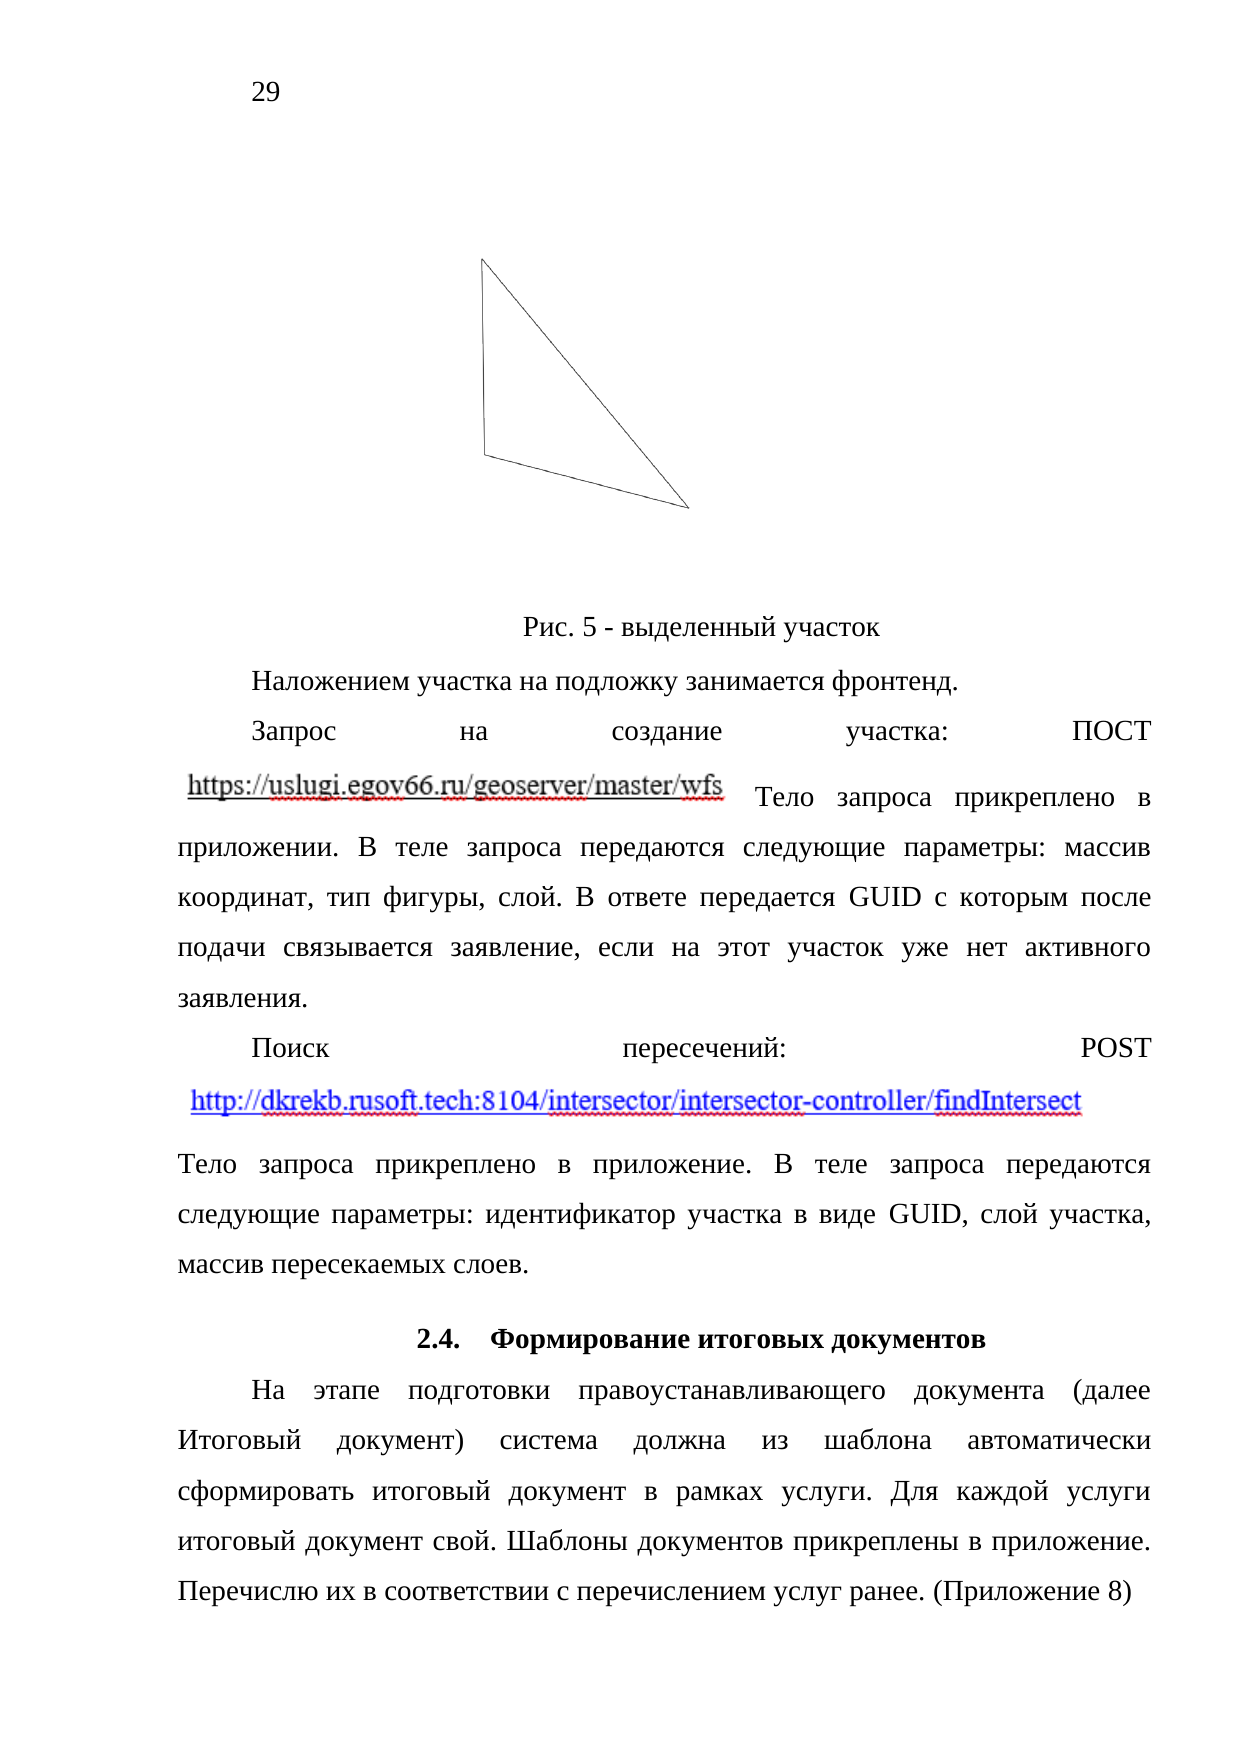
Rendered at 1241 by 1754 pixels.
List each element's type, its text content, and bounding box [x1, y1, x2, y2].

text Запрос на создание участка: ПОСТ Тело запроса прикреплено в приложении. В теле запроса передаются следующие параметры: массив координат, тип фигуры, слой. В ответе передается GUID с которым после подачи связывается заявление, если на этот участок уже нет активного заявления. [177, 713, 1152, 1013]
text Поиск пересечений: POST Тело запроса прикреплено в приложение. В теле запроса передаются следующие параметры: идентификатор участка в виде GUID, слой участка, массив пересекаемых слоев. [177, 1030, 1152, 1280]
text Наложением участка на подложку занимается фронтенд. [177, 663, 1152, 697]
text Рис. 5 - выделенный участок [177, 609, 1152, 642]
picture [251, 174, 919, 592]
picture [177, 1080, 1097, 1123]
picture [177, 763, 732, 806]
text На этапе подготовки правоустанавливающего документа (далее Итоговый документ) система должна из шаблона автоматически сформировать итоговый документ в рамках услуги. Для каждой услуги итоговый документ свой. Шаблоны документов прикреплены в приложение. Перечислю их в соответствии с перечислением услуг ранее. (Приложение 8) [177, 1372, 1152, 1607]
list Формирование итоговых документов [177, 1322, 1152, 1355]
